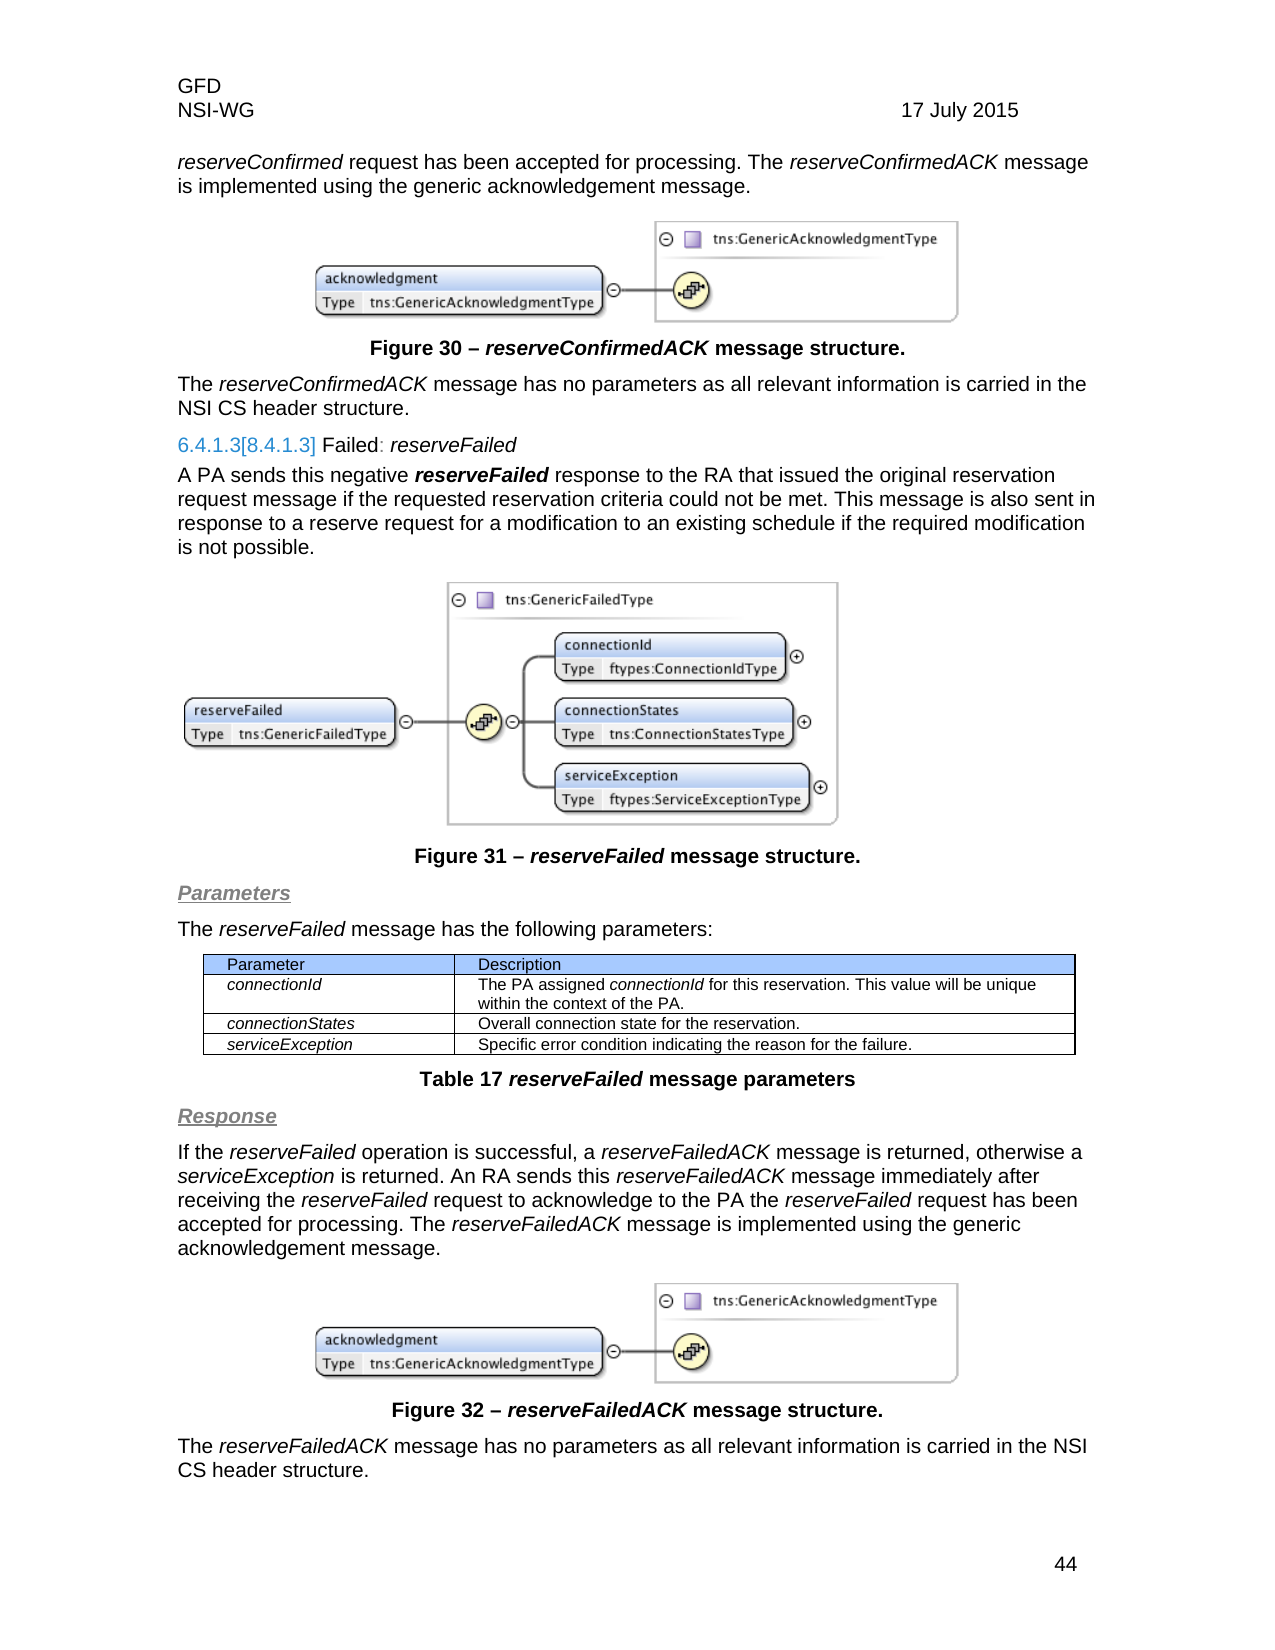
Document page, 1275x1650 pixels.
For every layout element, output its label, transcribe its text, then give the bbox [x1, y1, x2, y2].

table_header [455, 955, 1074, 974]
text The reserveConfirmedACK message has no parameters as all relevant information is carried in the NSI CS header structure. [177, 372, 1098, 420]
text Table 17 reserveFailed message parameters [177, 1067, 1098, 1091]
text The reserveFailed message has the following parameters: [177, 917, 1098, 941]
text The reserveFailedACK message has no parameters as all relevant information is carried in the NSI CS header structure. [177, 1434, 1098, 1482]
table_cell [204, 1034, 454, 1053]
text Figure 31 – reserveFailed message structure. [177, 844, 1098, 868]
text A PA sends this negative reserveFailed response to the RA that issued the original reservation request message if the requested reservation criteria could not be met. This message is also sent in response to a reserve request for a modification to an existing schedule if the required modification is not possible. [177, 463, 1098, 558]
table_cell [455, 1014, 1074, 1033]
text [177, 150, 1098, 198]
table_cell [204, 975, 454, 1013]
text Figure 32 – reserveFailedACK message structure. [177, 1397, 1098, 1421]
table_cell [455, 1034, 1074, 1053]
picture [315, 1283, 960, 1385]
text Response [177, 1103, 1098, 1127]
text If the reserveFailed operation is successful, a reserveFailedACK message is returned, otherwise a serviceException is returned. An RA sends this reserveFailedACK message immediately after receiving the reserveFailed request to acknowledge to the PA the reserveFailed request has been accepted for processing. The reserveFailedACK message is implemented using the generic acknowledgement message. [177, 1140, 1098, 1260]
text Parameters [177, 881, 1098, 904]
picture [184, 582, 840, 827]
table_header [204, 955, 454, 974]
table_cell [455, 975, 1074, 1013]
picture [315, 221, 960, 324]
text Figure 30 – reserveConfirmedACK message structure. [177, 336, 1098, 359]
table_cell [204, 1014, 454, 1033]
subtitle Failed: reserveFailed [177, 432, 1098, 456]
